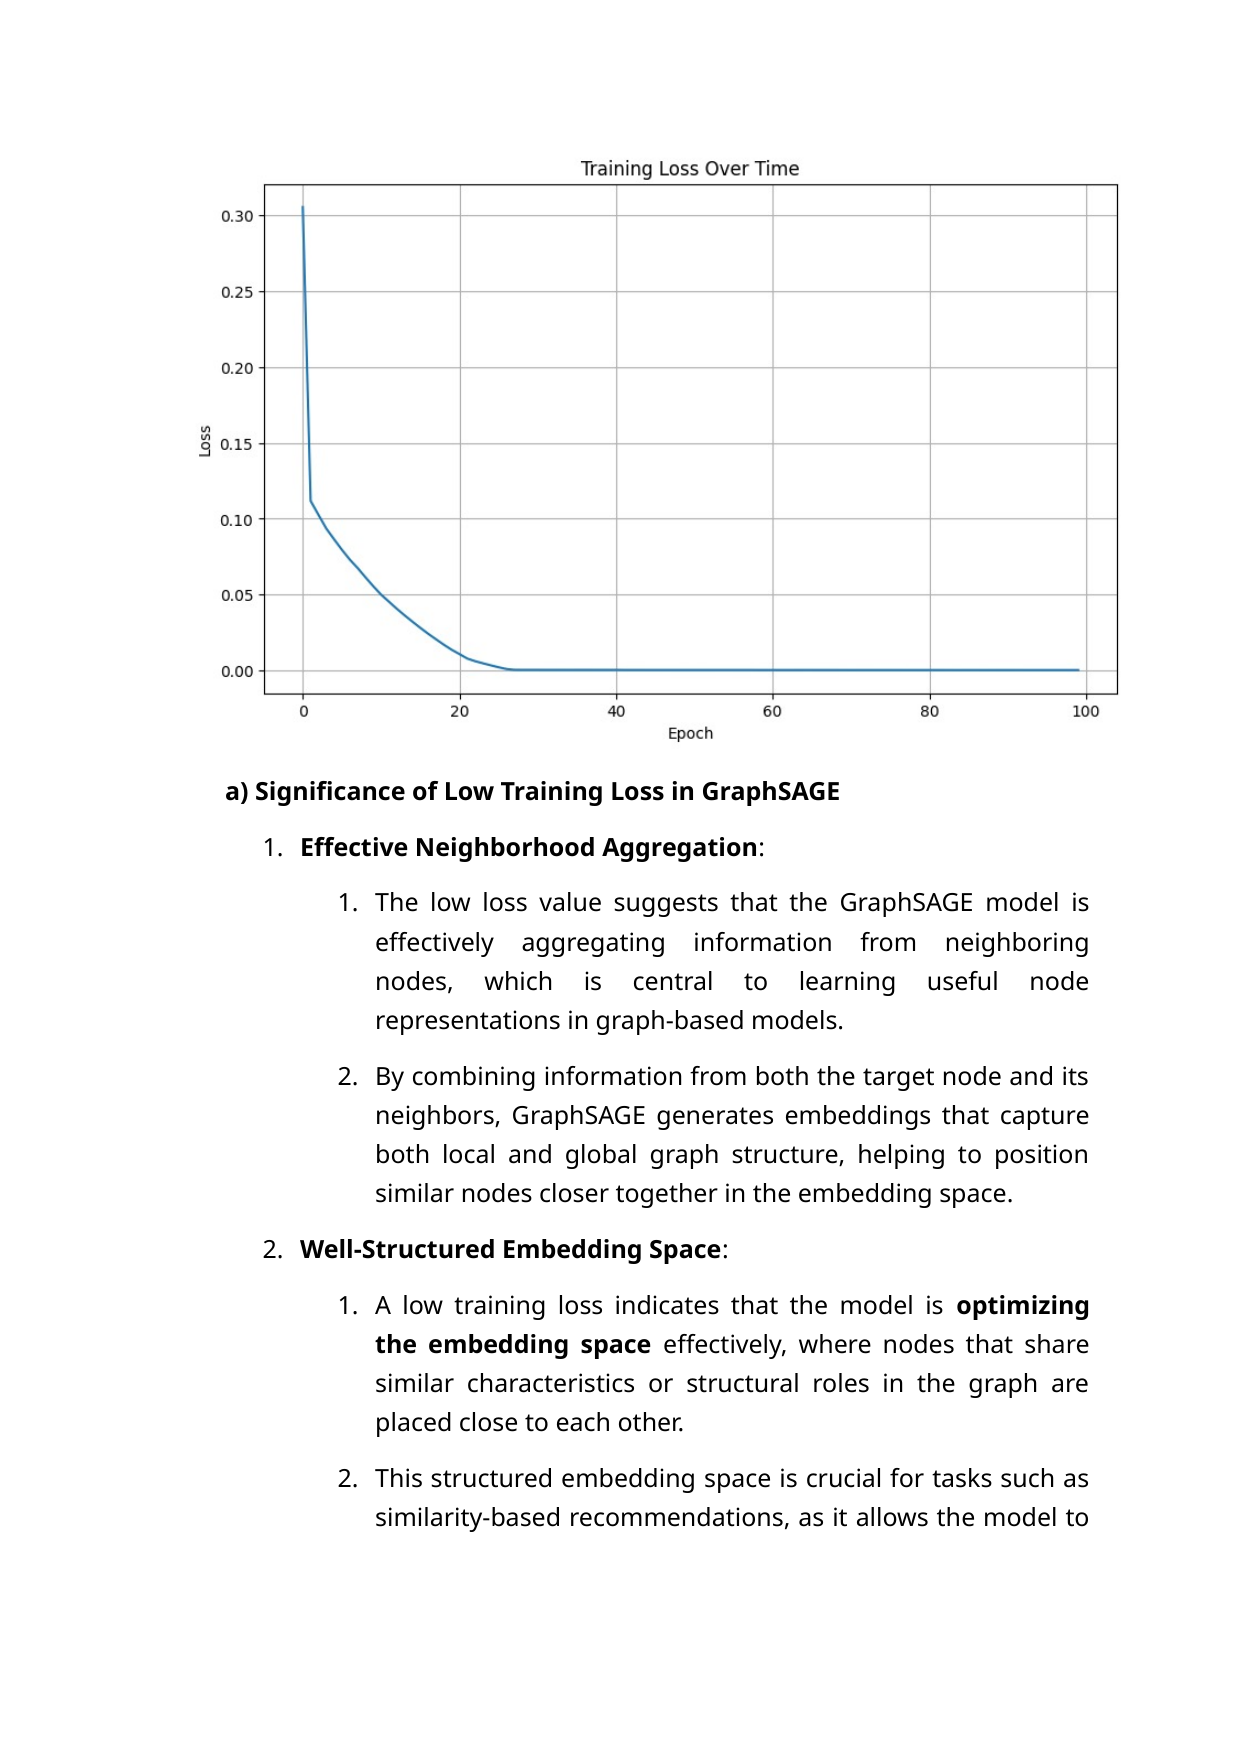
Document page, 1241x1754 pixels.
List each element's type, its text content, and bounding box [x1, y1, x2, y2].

list Well-Structured Embedding Space: [262, 1232, 1090, 1266]
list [337, 1461, 1090, 1534]
picture [187, 150, 1128, 752]
list A low training loss indicates that the model is optimizing the embedding space effectively, where nodes that share similar characteristics or structural roles in the graph are placed close to each other. [337, 1287, 1090, 1439]
list The low loss value suggests that the GraphSAGE model is effectively aggregating information from neighboring nodes, which is central to learning useful node representations in graph-based models. [337, 885, 1090, 1037]
list Effective Neighborhood Aggregation: [262, 829, 1090, 863]
text a) Significance of Low Training Loss in GraphSAGE [225, 773, 1090, 807]
list By combining information from both the target node and its neighbors, GraphSAGE generates embeddings that capture both local and global graph structure, helping to position similar nodes closer together in the embedding space. [337, 1058, 1090, 1210]
